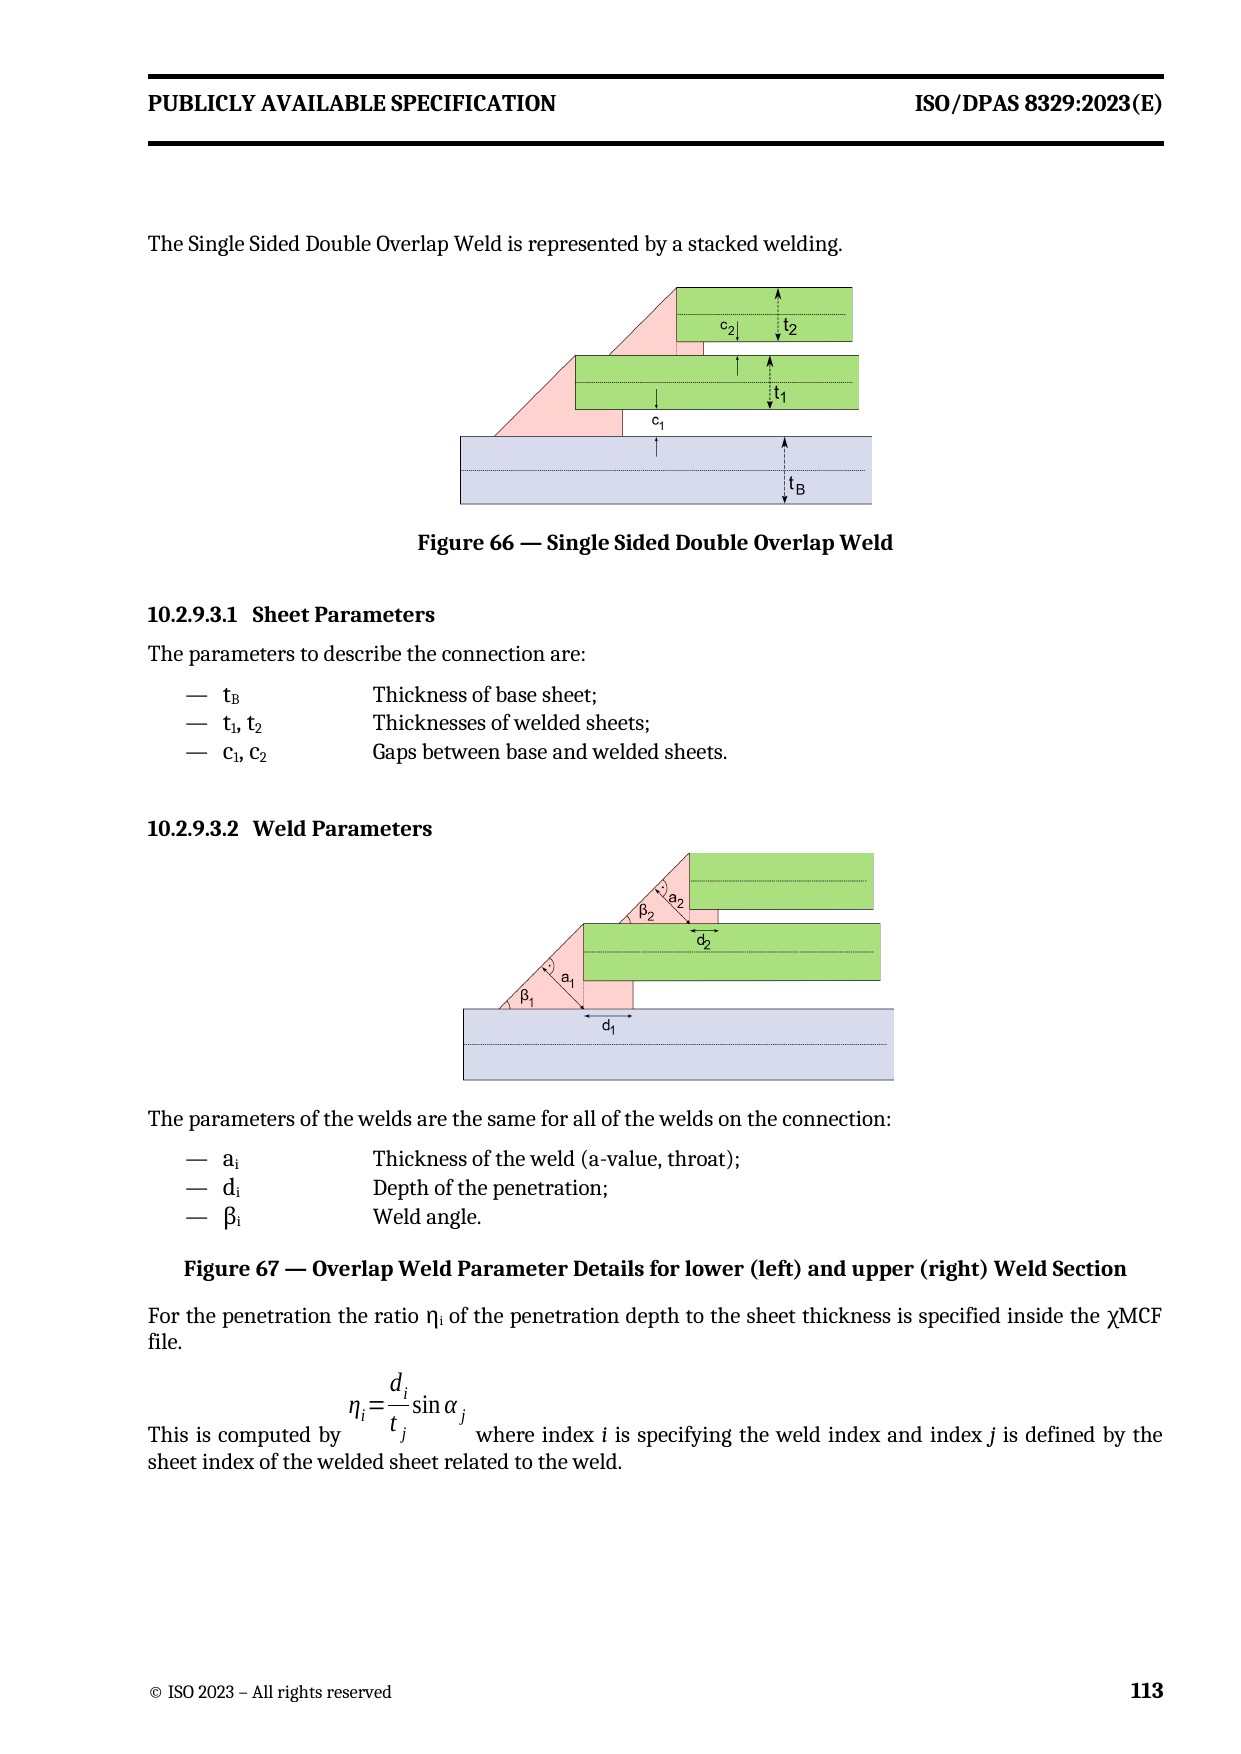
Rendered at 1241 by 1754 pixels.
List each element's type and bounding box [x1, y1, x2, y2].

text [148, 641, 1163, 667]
picture [460, 287, 872, 505]
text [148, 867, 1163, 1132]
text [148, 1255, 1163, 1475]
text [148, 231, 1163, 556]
picture [463, 853, 894, 1081]
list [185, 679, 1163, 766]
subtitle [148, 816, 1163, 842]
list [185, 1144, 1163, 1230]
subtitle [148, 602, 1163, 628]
